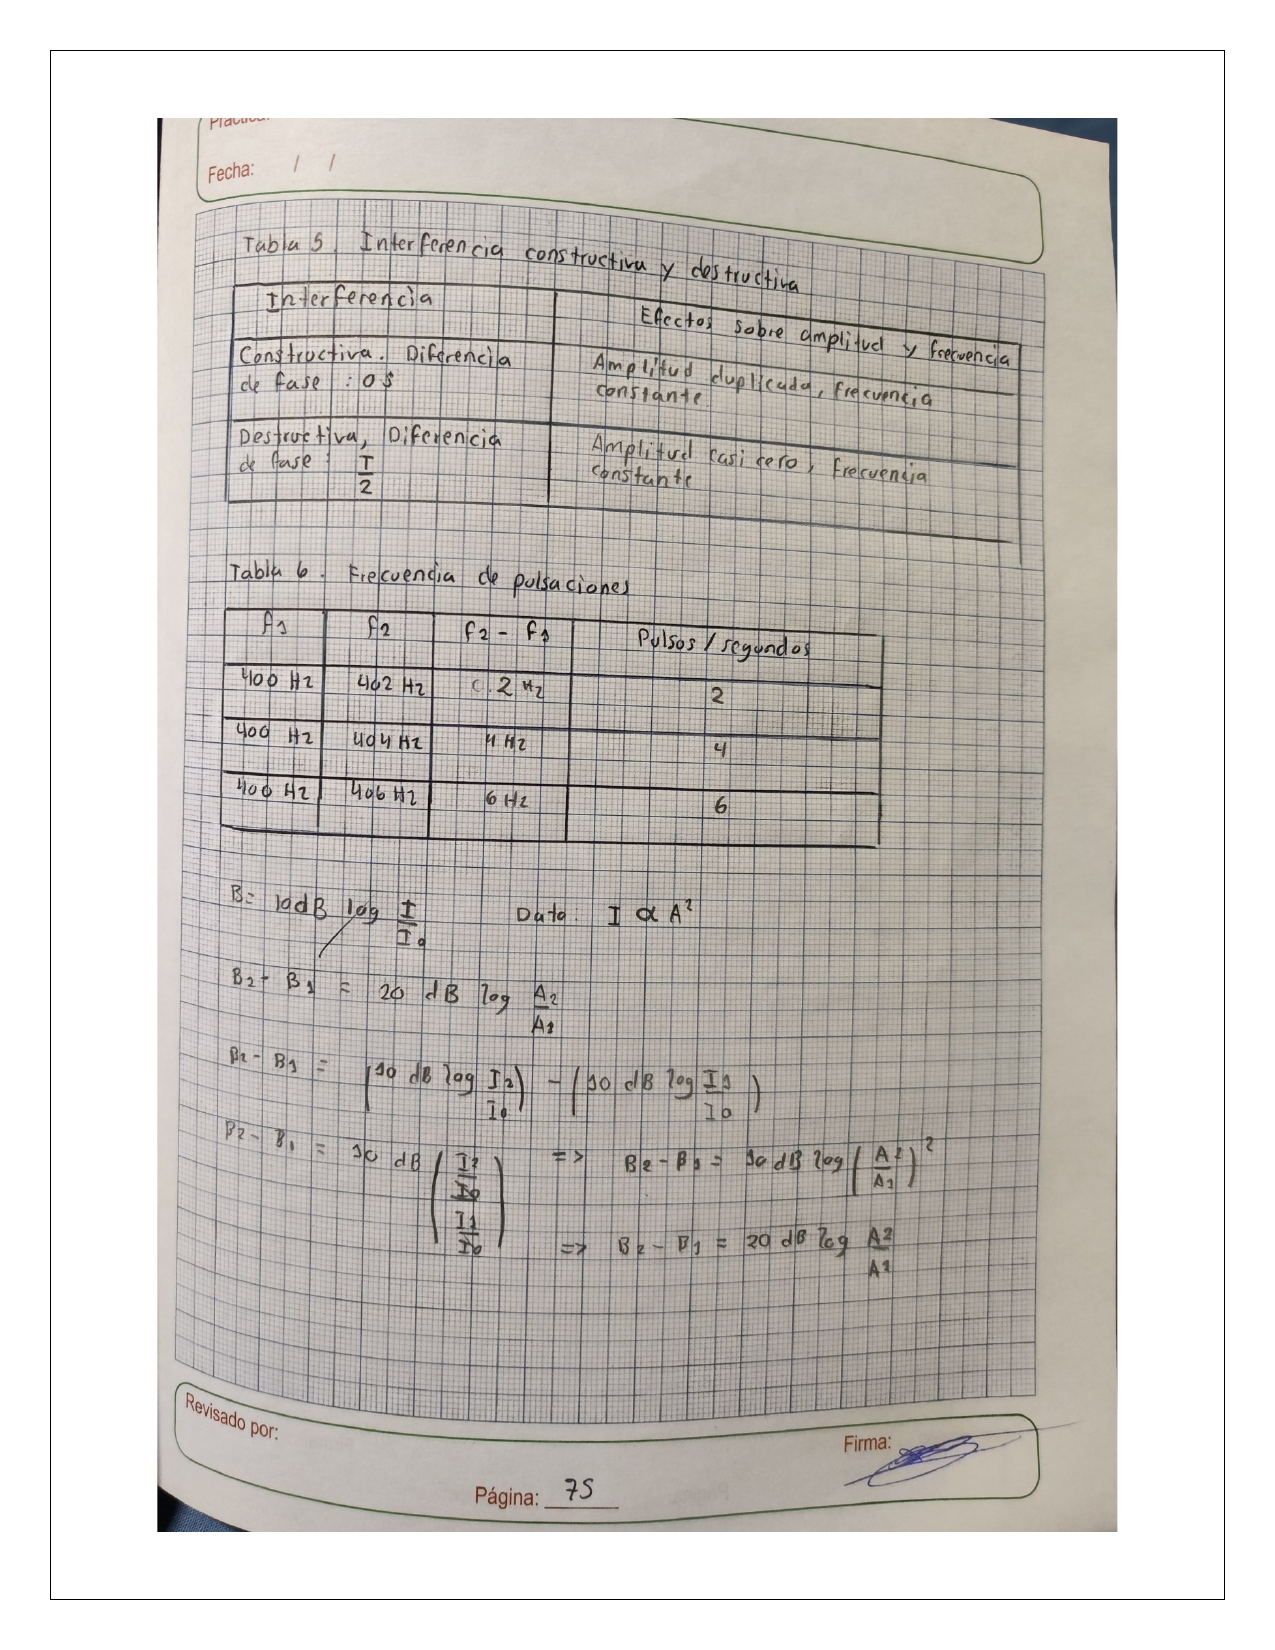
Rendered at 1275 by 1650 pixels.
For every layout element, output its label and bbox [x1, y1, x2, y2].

picture [157, 118, 1118, 1532]
